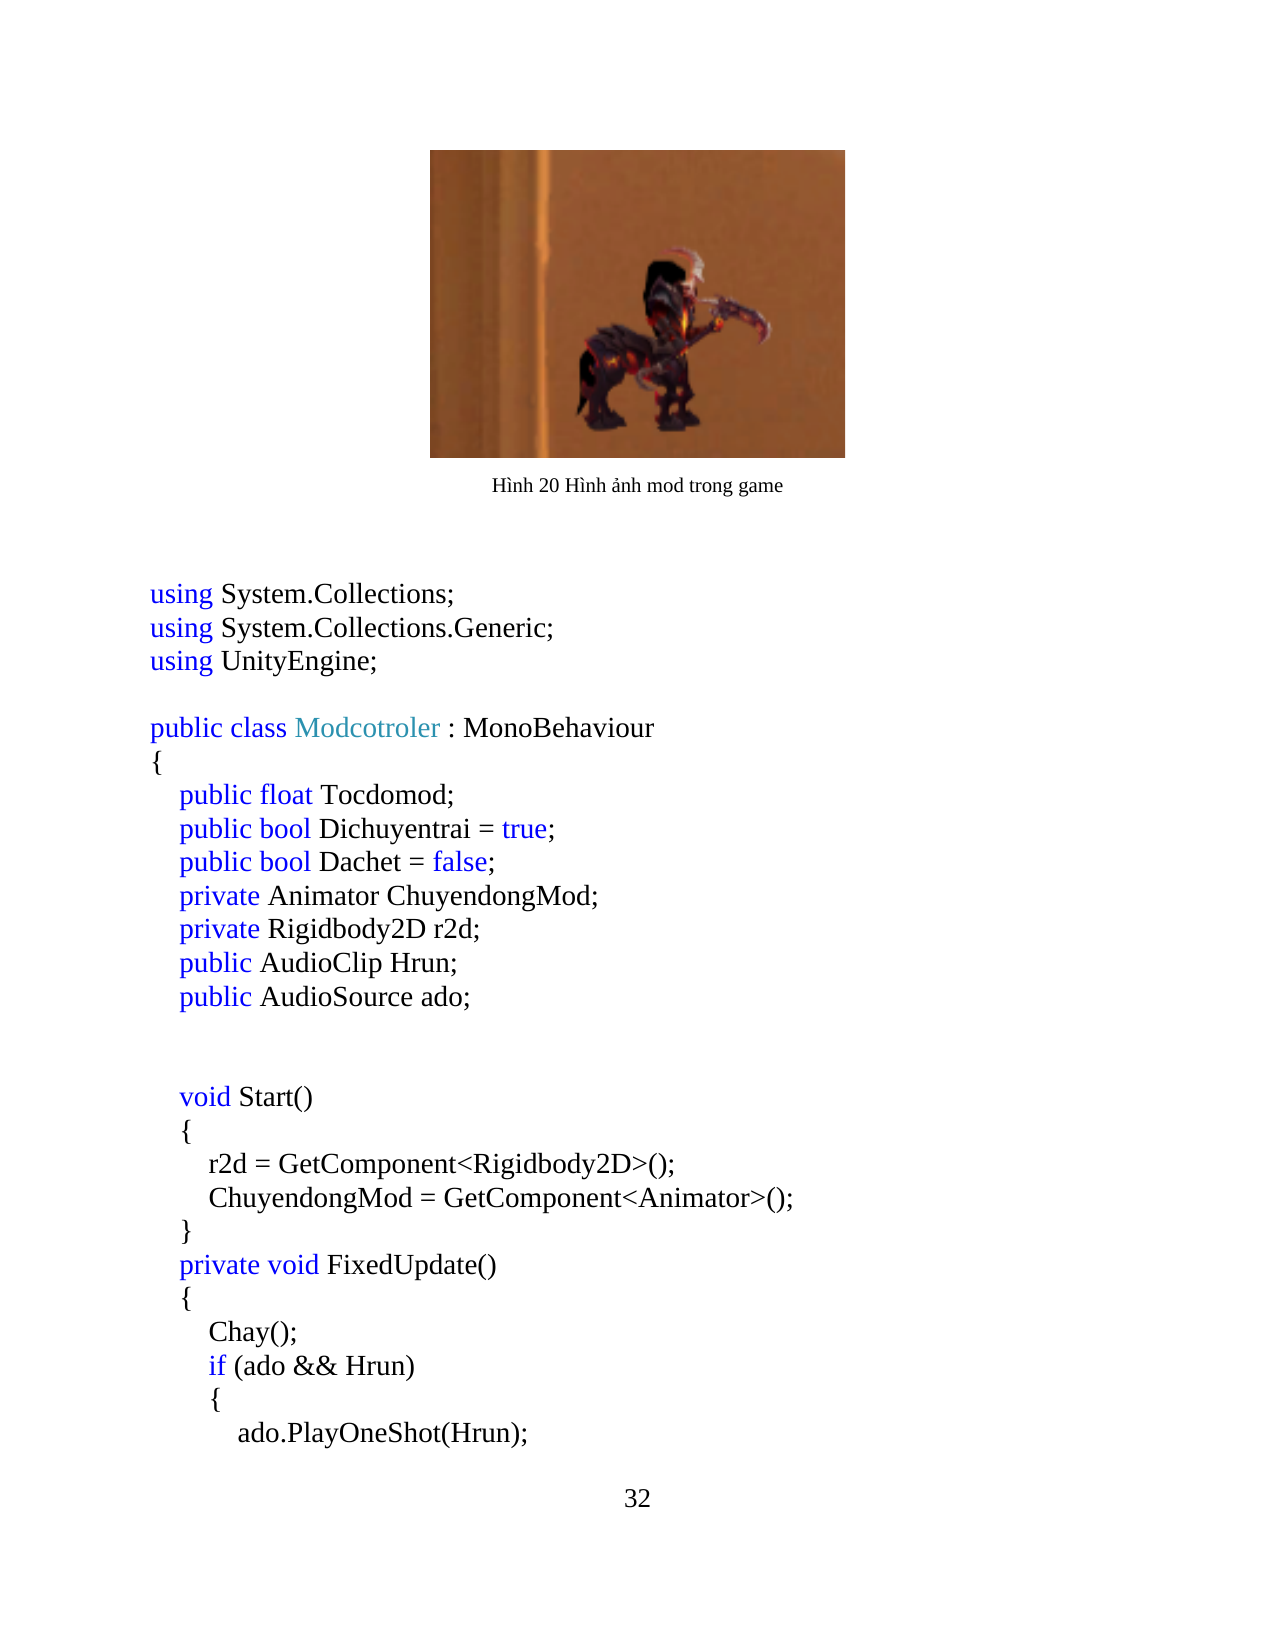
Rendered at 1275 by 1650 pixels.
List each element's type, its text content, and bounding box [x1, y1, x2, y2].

text private Animator ChuyendongMod; [150, 878, 1125, 912]
text public AudioClip Hrun; [150, 945, 1125, 979]
picture [430, 150, 846, 458]
text Chay(); [150, 1314, 1125, 1348]
text if (ado && Hrun) [150, 1348, 1125, 1381]
text r2d = GetComponent<Rigidbody2D>(); [150, 1146, 1125, 1180]
text ado.PlayOneShot(Hrun); [150, 1415, 1125, 1448]
text public bool Dichuyentrai = true; [150, 811, 1125, 844]
text void Start() [150, 1079, 1125, 1113]
text ChuyendongMod = GetComponent<Animator>(); [150, 1180, 1125, 1213]
text { [150, 1113, 1125, 1146]
text public AudioSource ado; [150, 979, 1125, 1012]
text using UnityEngine; [150, 643, 1125, 677]
text { [150, 1381, 1125, 1415]
text using System.Collections.Generic; [150, 610, 1125, 643]
text } [150, 1213, 1125, 1247]
text public bool Dachet = false; [150, 844, 1125, 878]
text using System.Collections; [150, 576, 1125, 610]
text Hình 20 Hình ảnh mod trong game [150, 473, 1125, 497]
text public class Modcotroler : MonoBehaviour [150, 710, 1125, 744]
text { [150, 744, 1125, 777]
text private void FixedUpdate() [150, 1247, 1125, 1281]
text private Rigidbody2D r2d; [150, 912, 1125, 945]
text { [150, 1281, 1125, 1314]
text public float Tocdomod; [150, 777, 1125, 811]
